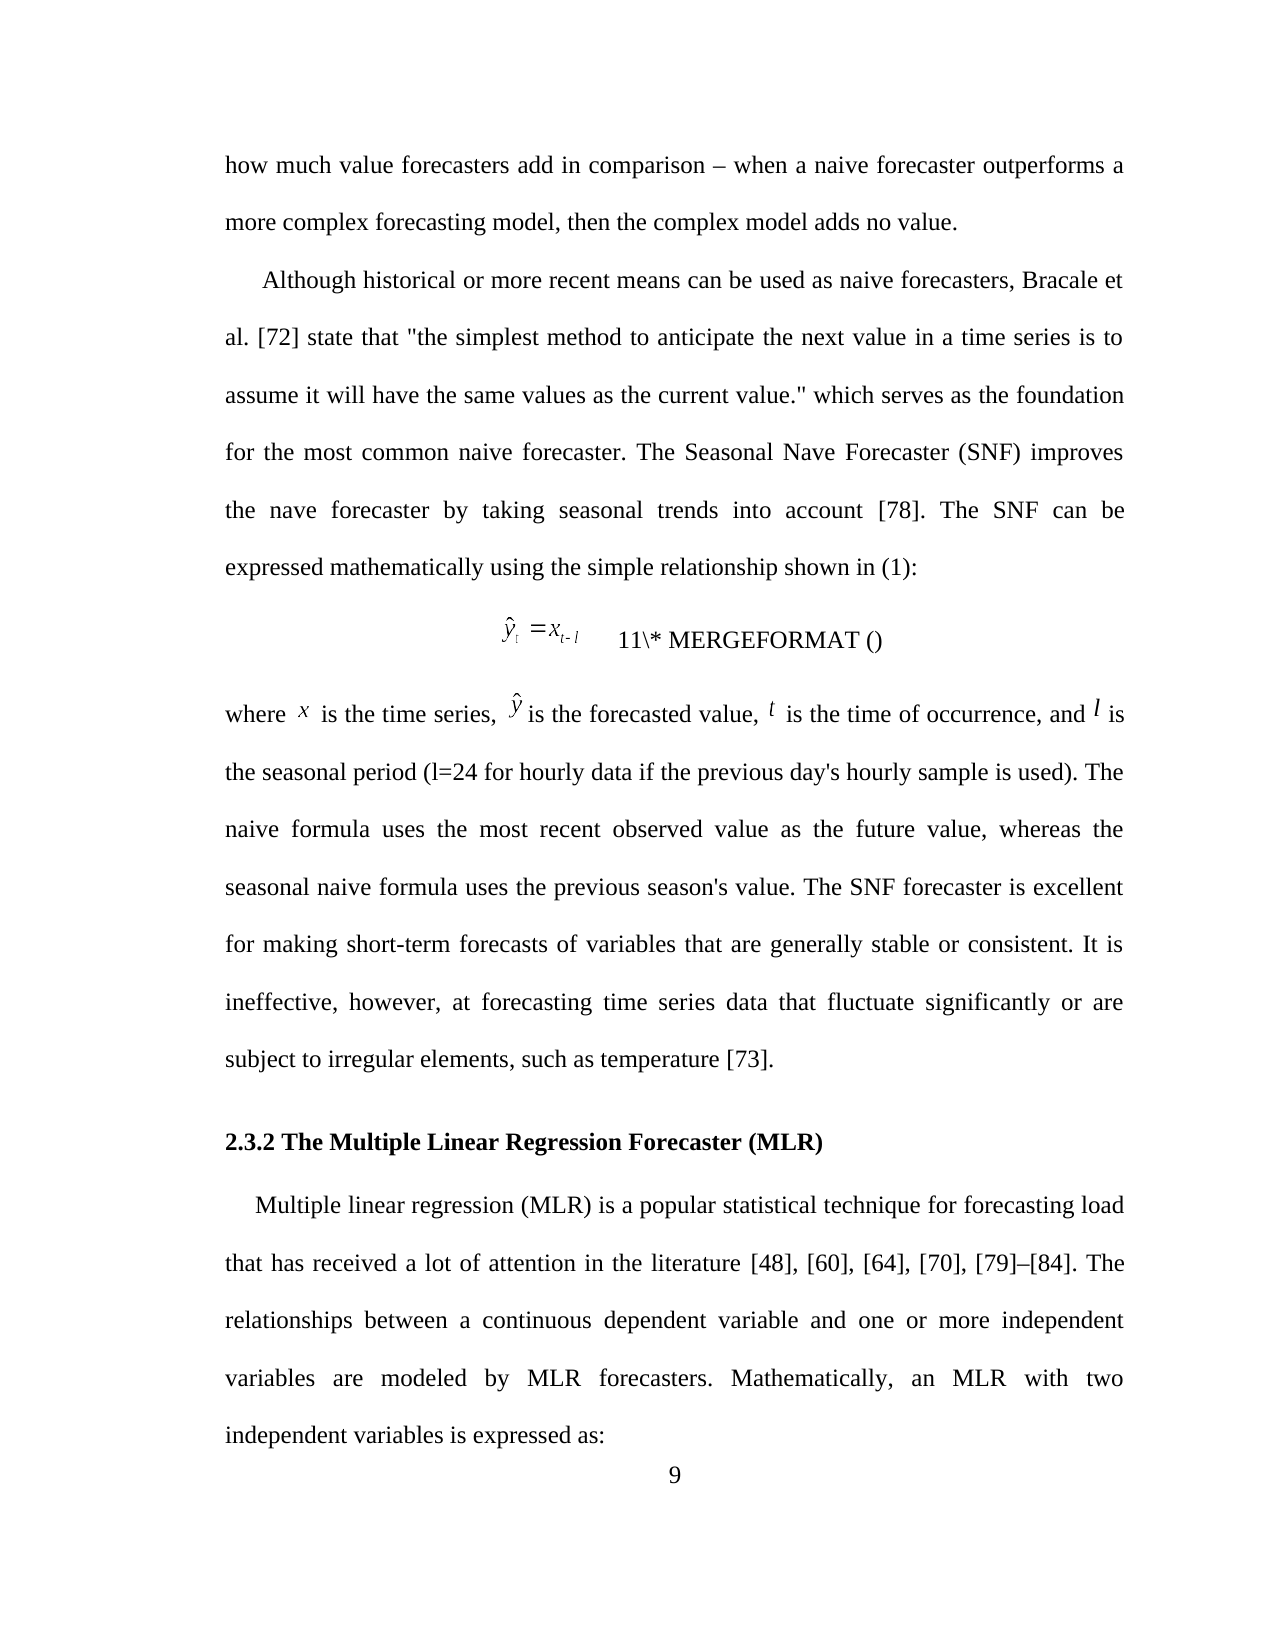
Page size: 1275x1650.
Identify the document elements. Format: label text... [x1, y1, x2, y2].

text where is the time series, is the forecasted value, is the time of occurrence, and is the seasonal period (l=24 for hourly data if the previous day's hourly sample is used). The naive formula uses the most recent observed value as the future value, whereas the seasonal naive formula uses the previous season's value. The SNF forecaster is excellent for making short-term forecasts of variables that are generally stable or consistent. It is ineffective, however, at forecasting time series data that fluctuate significantly or are subject to irregular elements, such as temperature [73]. [225, 689, 1125, 1073]
text Multiple linear regression (MLR) is a popular statistical technique for forecasting load that has received a lot of attention in the literature [48], [60], [64], [70], [79]–[84]. The relationships between a continuous dependent variable and one or more independent variables are modeled by MLR forecasters. Mathematically, an MLR with two independent variables is expressed as: [225, 1190, 1125, 1449]
text Although historical or more recent means can be used as naive forecasters, Bracale et al. [72] state that "the simplest method to anticipate the next value in a time series is to assume it will have the same values as the current value." which serves as the foundation for the most common naive forecaster. The Seasonal Nave Forecaster (SNF) improves the nave forecaster by taking seasonal trends into account [78]. The SNF can be expressed mathematically using the simple relationship shown in (1): [225, 265, 1125, 581]
subtitle 2.3.2 The Multiple Linear Regression Forecaster (MLR) [225, 1127, 1125, 1155]
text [225, 150, 1125, 236]
